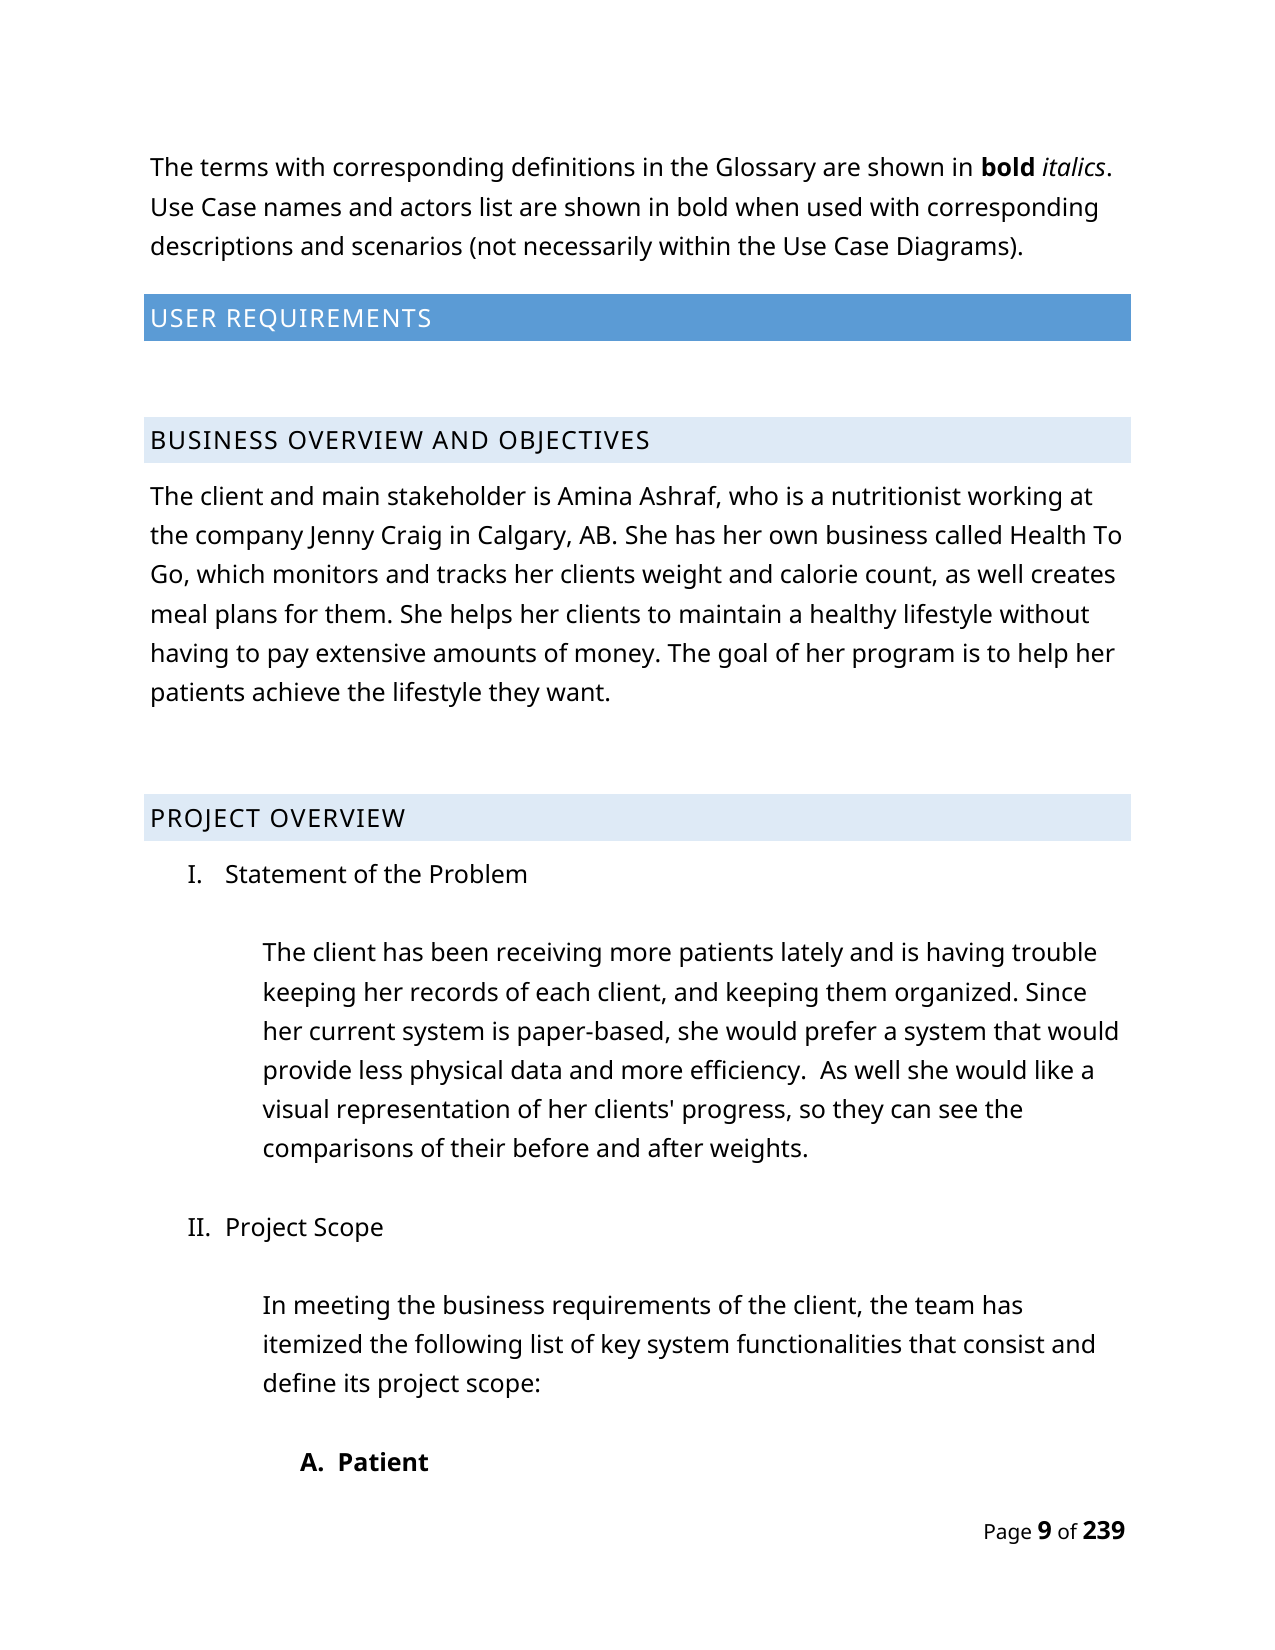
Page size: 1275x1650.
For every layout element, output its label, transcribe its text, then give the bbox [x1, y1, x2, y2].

subtitle Business Overview and Objectives [150, 423, 1125, 457]
subtitle Project Overview [150, 801, 1125, 835]
subtitle User Requirements [150, 301, 1125, 335]
list Project Scope [187, 1209, 1125, 1243]
text The client and main stakeholder is Amina Ashraf, who is a nutritionist working at the company Jenny Craig in Calgary, AB. She has her own business called Health To Go, which monitors and tracks her clients weight and calorie count, as well creates meal plans for them. She helps her clients to maintain a healthy lifestyle without having to pay extensive amounts of money. The goal of her program is to help her patients achieve the lifestyle they want. [150, 479, 1125, 709]
list Patient [300, 1444, 1125, 1478]
list The client has been receiving more patients lately and is having trouble keeping her records of each client, and keeping them organized. Since her current system is paper-based, she would prefer a system that would provide less physical data and more efficiency. As well she would like a visual representation of her clients' progress, so they can see the comparisons of their before and after weights. [262, 935, 1125, 1165]
list Statement of the Problem [187, 857, 1125, 891]
list In meeting the business requirements of the client, the team has itemized the following list of key system functionalities that consist and define its project scope: [262, 1287, 1125, 1400]
text The terms with corresponding definitions in the Glossary are shown in bold italics. Use Case names and actors list are shown in bold when used with corresponding descriptions and scenarios (not necessarily within the Use Case Diagrams). [150, 150, 1125, 262]
